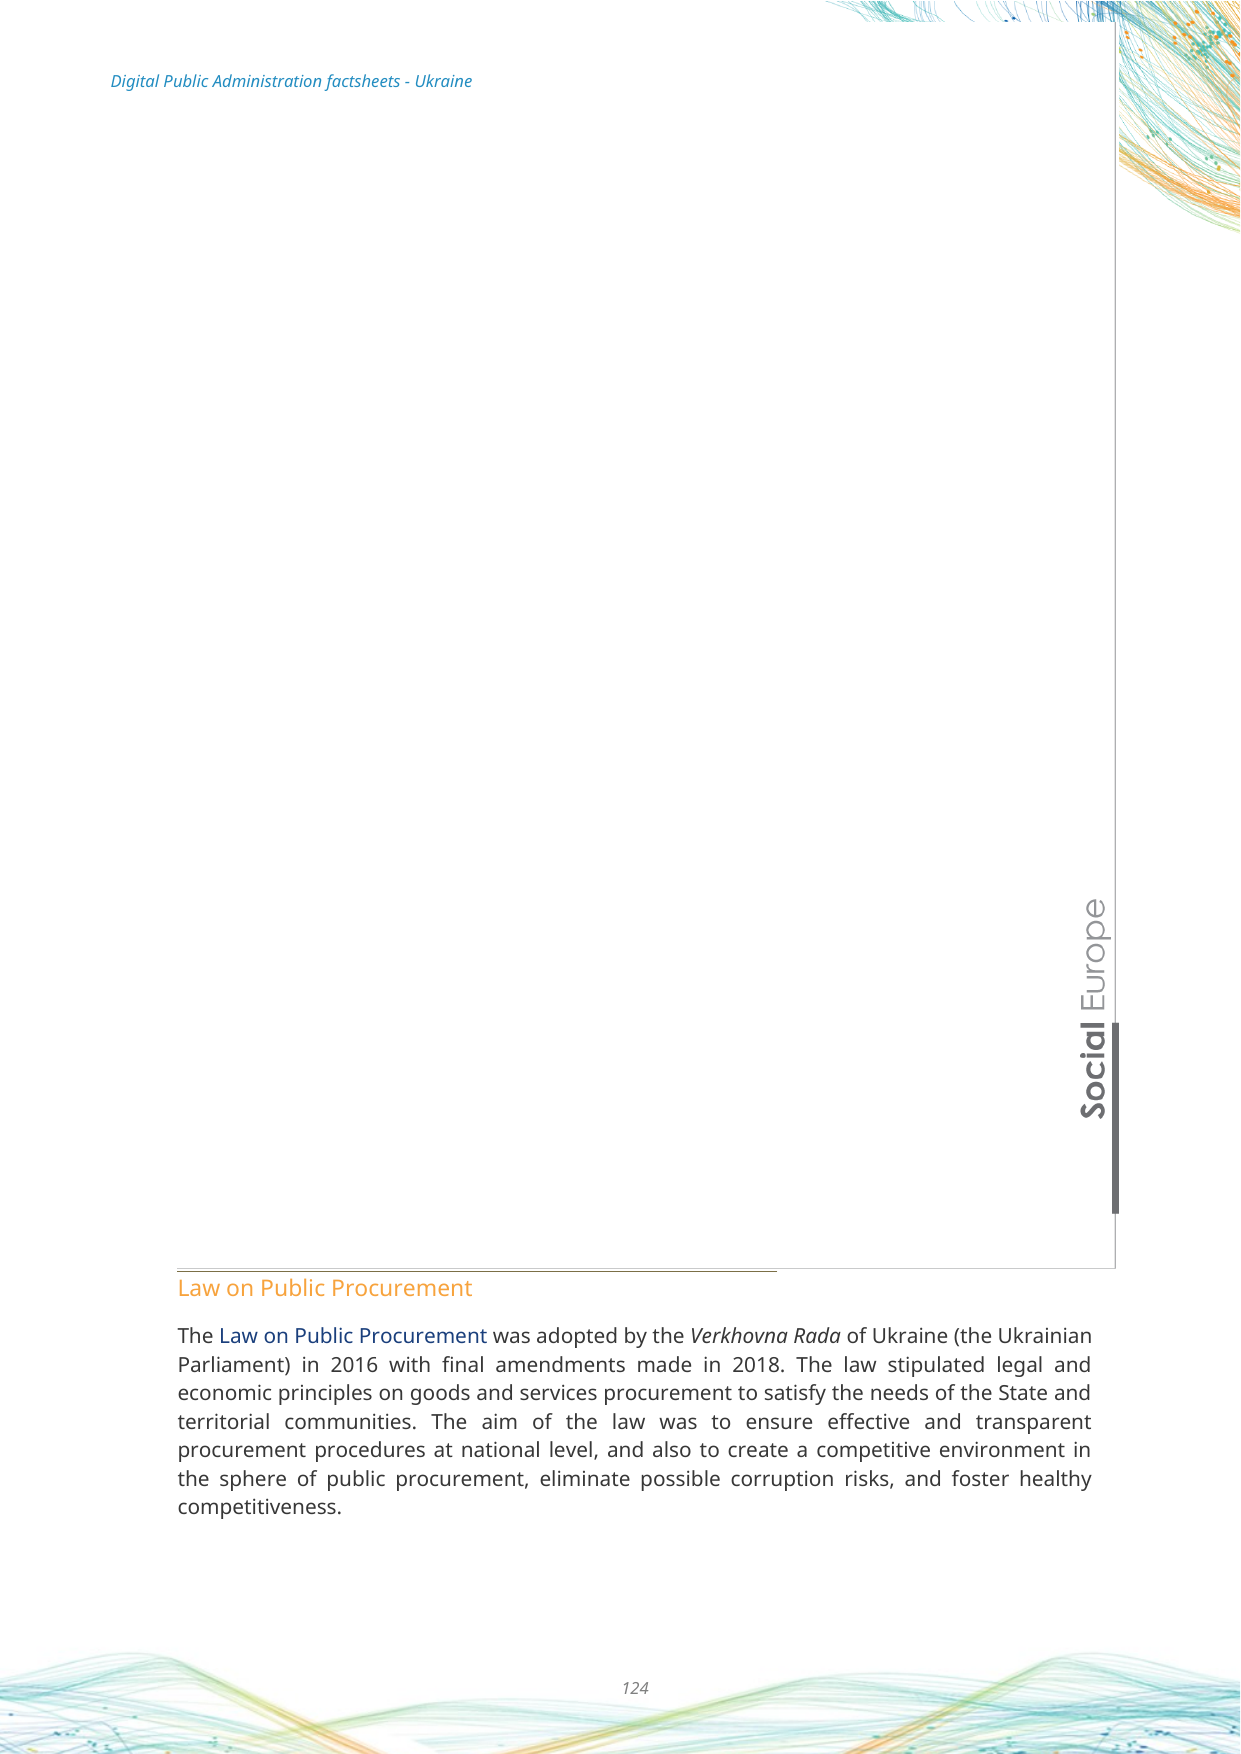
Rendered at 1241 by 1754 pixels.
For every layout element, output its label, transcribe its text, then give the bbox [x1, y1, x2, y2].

subtitle Law on Public Procurement [177, 1272, 1092, 1303]
picture [0, 1628, 1241, 1754]
text The Law on Public Procurement was adopted by the Verkhovna Rada of Ukraine (the Ukrainian Parliament) in 2016 with final amendments made in 2018. The law stipulated legal and economic principles on goods and services procurement to satisfy the needs of the State and territorial communities. The aim of the law was to ensure effective and transparent procurement procedures at national level, and also to create a competitive environment in the sphere of public procurement, eliminate possible corruption risks, and foster healthy competitiveness. [177, 1322, 1092, 1521]
picture [177, 1, 1241, 1269]
